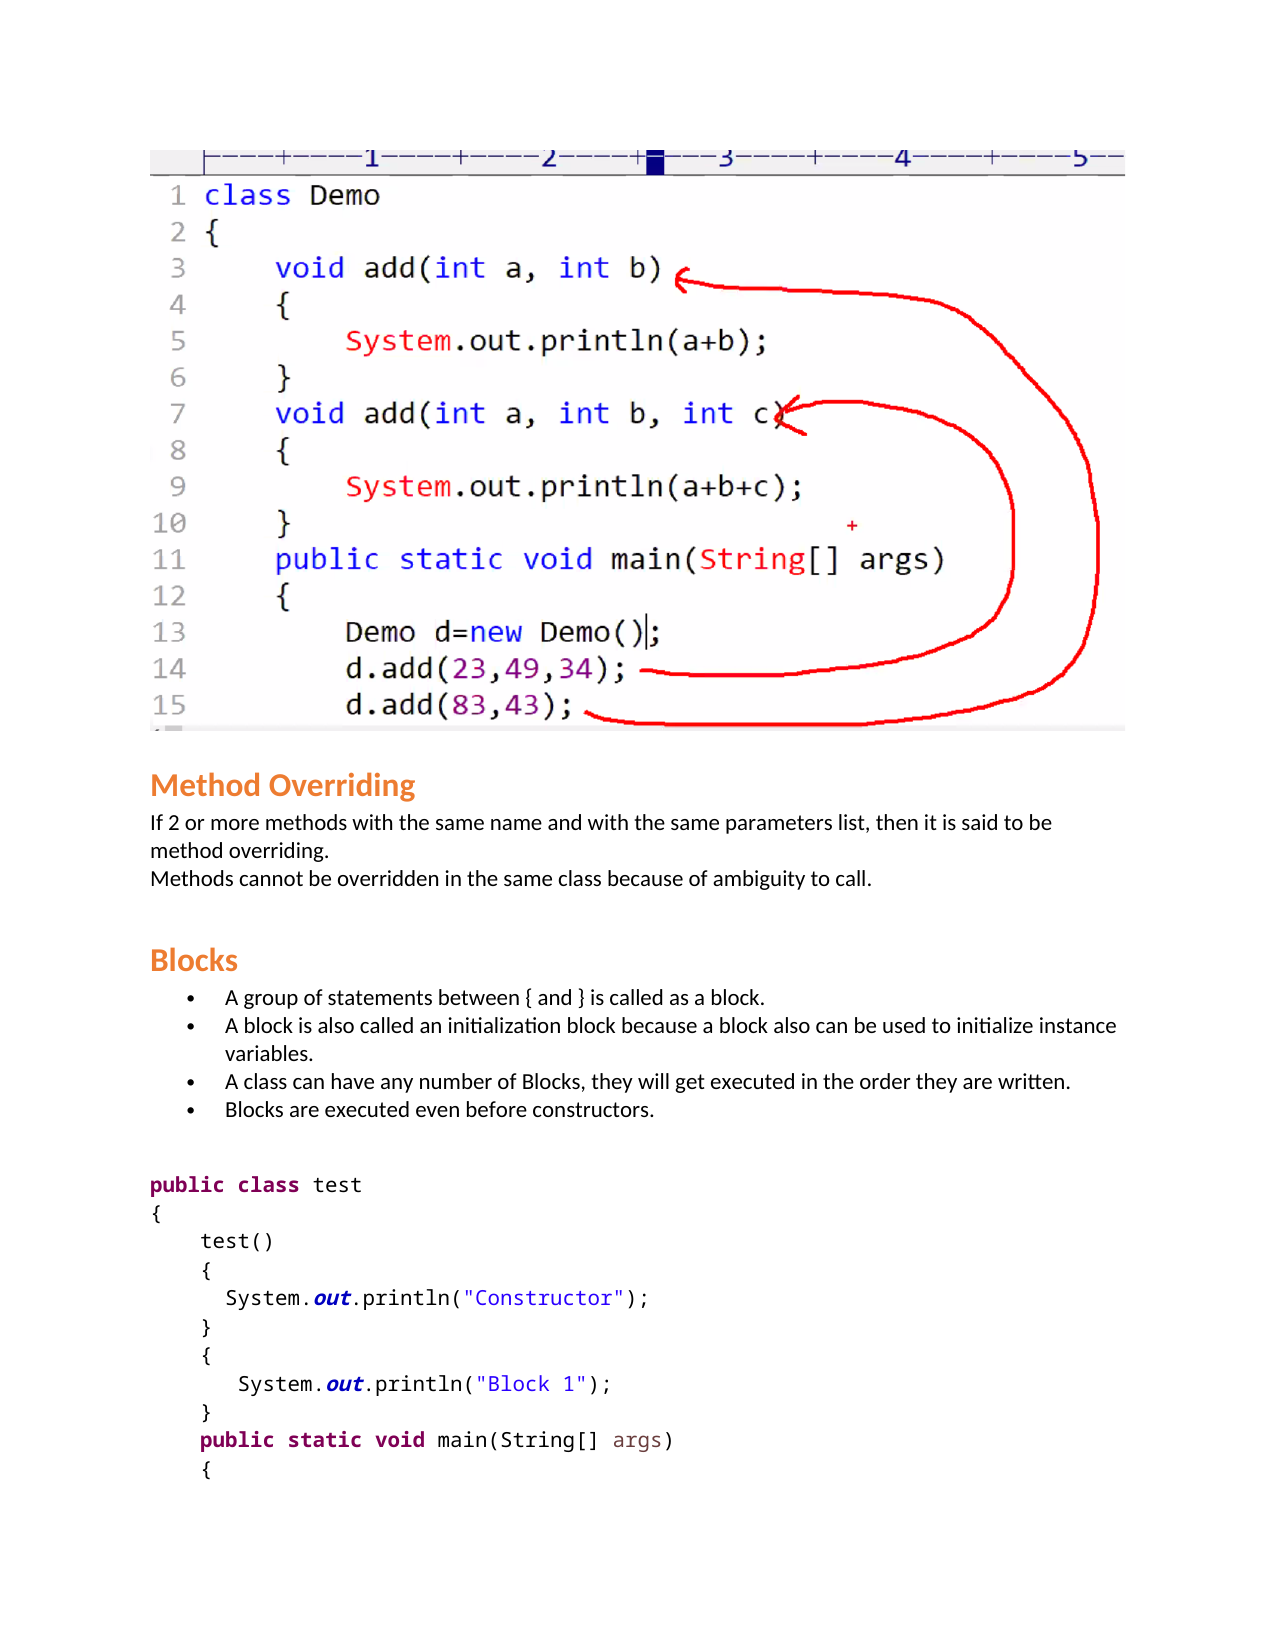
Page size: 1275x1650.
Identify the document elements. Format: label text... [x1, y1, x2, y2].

text System.out.println("Block 1"); [150, 1369, 1125, 1397]
picture [150, 150, 1125, 731]
text test() [150, 1227, 1125, 1255]
text { [150, 1198, 1125, 1227]
text { [150, 1340, 1125, 1369]
subtitle Method Overriding [150, 764, 1125, 804]
subtitle Blocks [150, 939, 1125, 979]
text { [150, 1255, 1125, 1283]
text } [150, 1312, 1125, 1340]
list Blocks are executed even before constructors. [187, 1095, 1125, 1123]
list A block is also called an initialization block because a block also can be used to initialize instance variables. [187, 1011, 1125, 1067]
text If 2 or more methods with the same name and with the same parameters list, then it is said to be method overriding. [150, 808, 1125, 864]
text { [150, 1454, 1125, 1482]
text public class test [150, 1170, 1125, 1198]
list A group of statements between { and } is called as a block. [187, 983, 1125, 1011]
text Methods cannot be overridden in the same class because of ambiguity to call. [150, 864, 1125, 892]
text } [150, 1397, 1125, 1426]
text public static void main(String[] args) [150, 1426, 1125, 1454]
text System.out.println("Constructor"); [150, 1283, 1125, 1312]
list A class can have any number of Blocks, they will get executed in the order they are written. [187, 1067, 1125, 1095]
